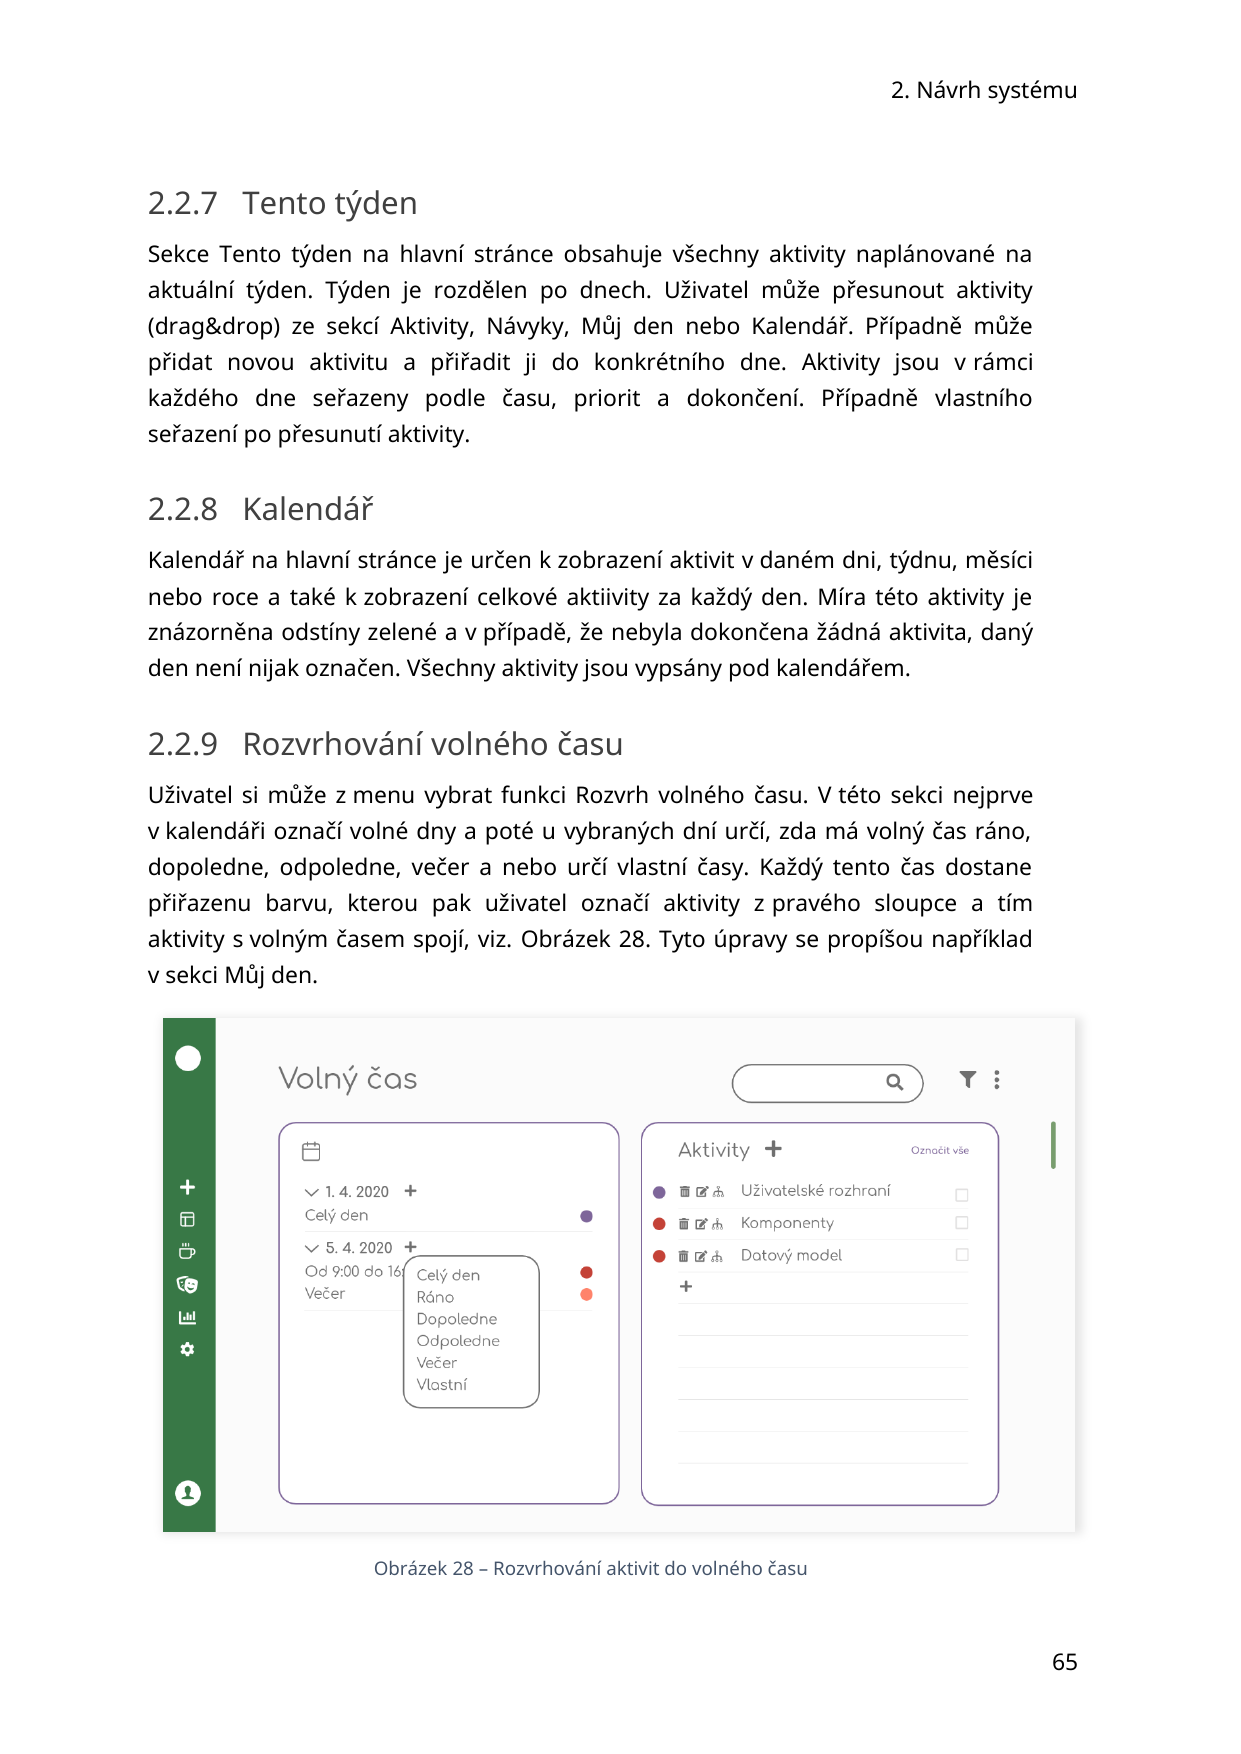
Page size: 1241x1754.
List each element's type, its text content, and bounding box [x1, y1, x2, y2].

subtitle Rozvrhování volného času [148, 722, 1033, 764]
text Uživatel si může z menu vybrat funkci Rozvrh volného času. V této sekci nejprve v kalendáři označí volné dny a poté u vybraných dní určí, zda má volný čas ráno, dopoledne, odpoledne, večer a nebo určí vlastní časy. Každý tento čas dostane přiřazenu barvu, kterou pak uživatel označí aktivity z pravého sloupce a tím aktivity s volným časem spojí, viz. Obrázek 28. Tyto úpravy se propíšou například v sekci Můj den. [148, 779, 1033, 990]
text Kalendář na hlavní stránce je určen k zobrazení aktivit v daném dni, týdnu, měsíci nebo roce a také k zobrazení celkové aktiivity za každý den. Míra této aktivity je znázorněna odstíny zelené a v případě, že nebyla dokončena žádná aktivita, daný den není nijak označen. Všechny aktivity jsou vypsány pod kalendářem. [148, 544, 1033, 683]
subtitle Kalendář [148, 487, 1033, 530]
subtitle Tento týden [148, 181, 1033, 223]
picture [163, 1018, 1075, 1532]
text Sekce Tento týden na hlavní stránce obsahuje všechny aktivity naplánované na aktuální týden. Týden je rozdělen po dnech. Uživatel může přesunout aktivity (drag&drop) ze sekcí Aktivity, Návyky, Můj den nebo Kalendář. Případně může přidat novou aktivitu a přiřadit ji do konkrétního dne. Aktivity jsou v rámci každého dne seřazeny podle času, priorit a dokončení. Případně vlastního seřazení po přesunutí aktivity. [148, 238, 1033, 449]
text Obrázek 28 – Rozvrhování aktivit do volného času [148, 1556, 1033, 1581]
